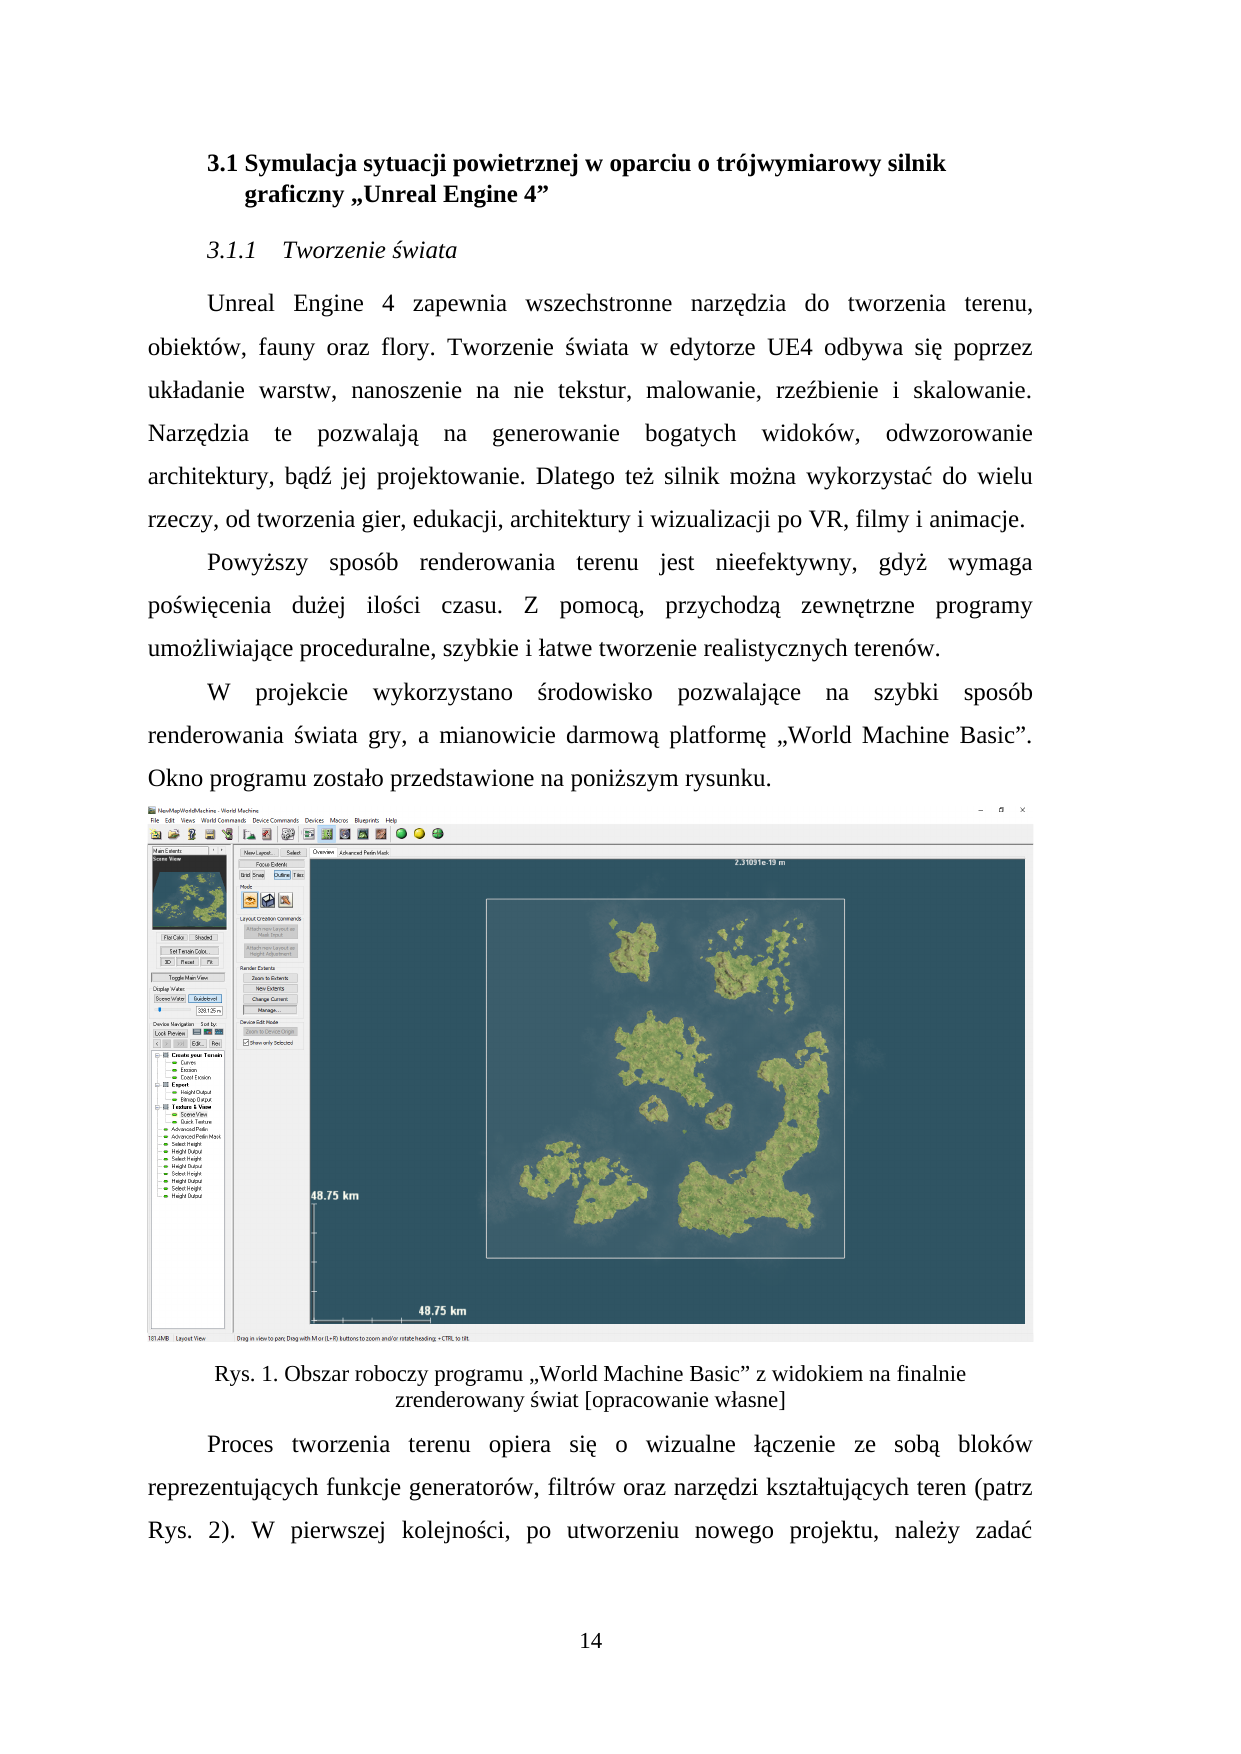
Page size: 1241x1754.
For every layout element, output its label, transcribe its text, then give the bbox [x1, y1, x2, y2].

text Powyższy sposób renderowania terenu jest nieefektywny, gdyż wymaga poświęcenia dużej ilości czasu. Z pomocą, przychodzą zewnętrzne programy umożliwiające proceduralne, szybkie i łatwe tworzenie realistycznych terenów. [148, 547, 1033, 662]
subtitle Tworzenie świata [207, 235, 1033, 263]
subtitle Symulacja sytuacji powietrznej w oparciu o trójwymiarowy silnik graficzny „Unreal Engine 4” [207, 148, 1033, 207]
picture [147, 806, 1034, 1342]
text Rys. 1. Obszar roboczy programu „World Machine Basic” z widokiem na finalnie zrenderowany świat [opracowanie własne] [148, 1360, 1033, 1413]
text Unreal Engine 4 zapewnia wszechstronne narzędzia do tworzenia terenu, obiektów, fauny oraz flory. Tworzenie świata w edytorze UE4 odbywa się poprzez układanie warstw, nanoszenie na nie tekstur, malowanie, rzeźbienie i skalowanie. Narzędzia te pozwalają na generowanie bogatych widoków, odwzorowanie architektury, bądź jej projektowanie. Dlatego też silnik można wykorzystać do wielu rzeczy, od tworzenia gier, edukacji, architektury i wizualizacji po VR, filmy i animacje. [148, 288, 1033, 533]
text W projekcie wykorzystano środowisko pozwalające na szybki sposób renderowania świata gry, a mianowicie darmową platformę „World Machine Basic”. Okno programu zostało przedstawione na poniższym rysunku. [148, 677, 1033, 792]
